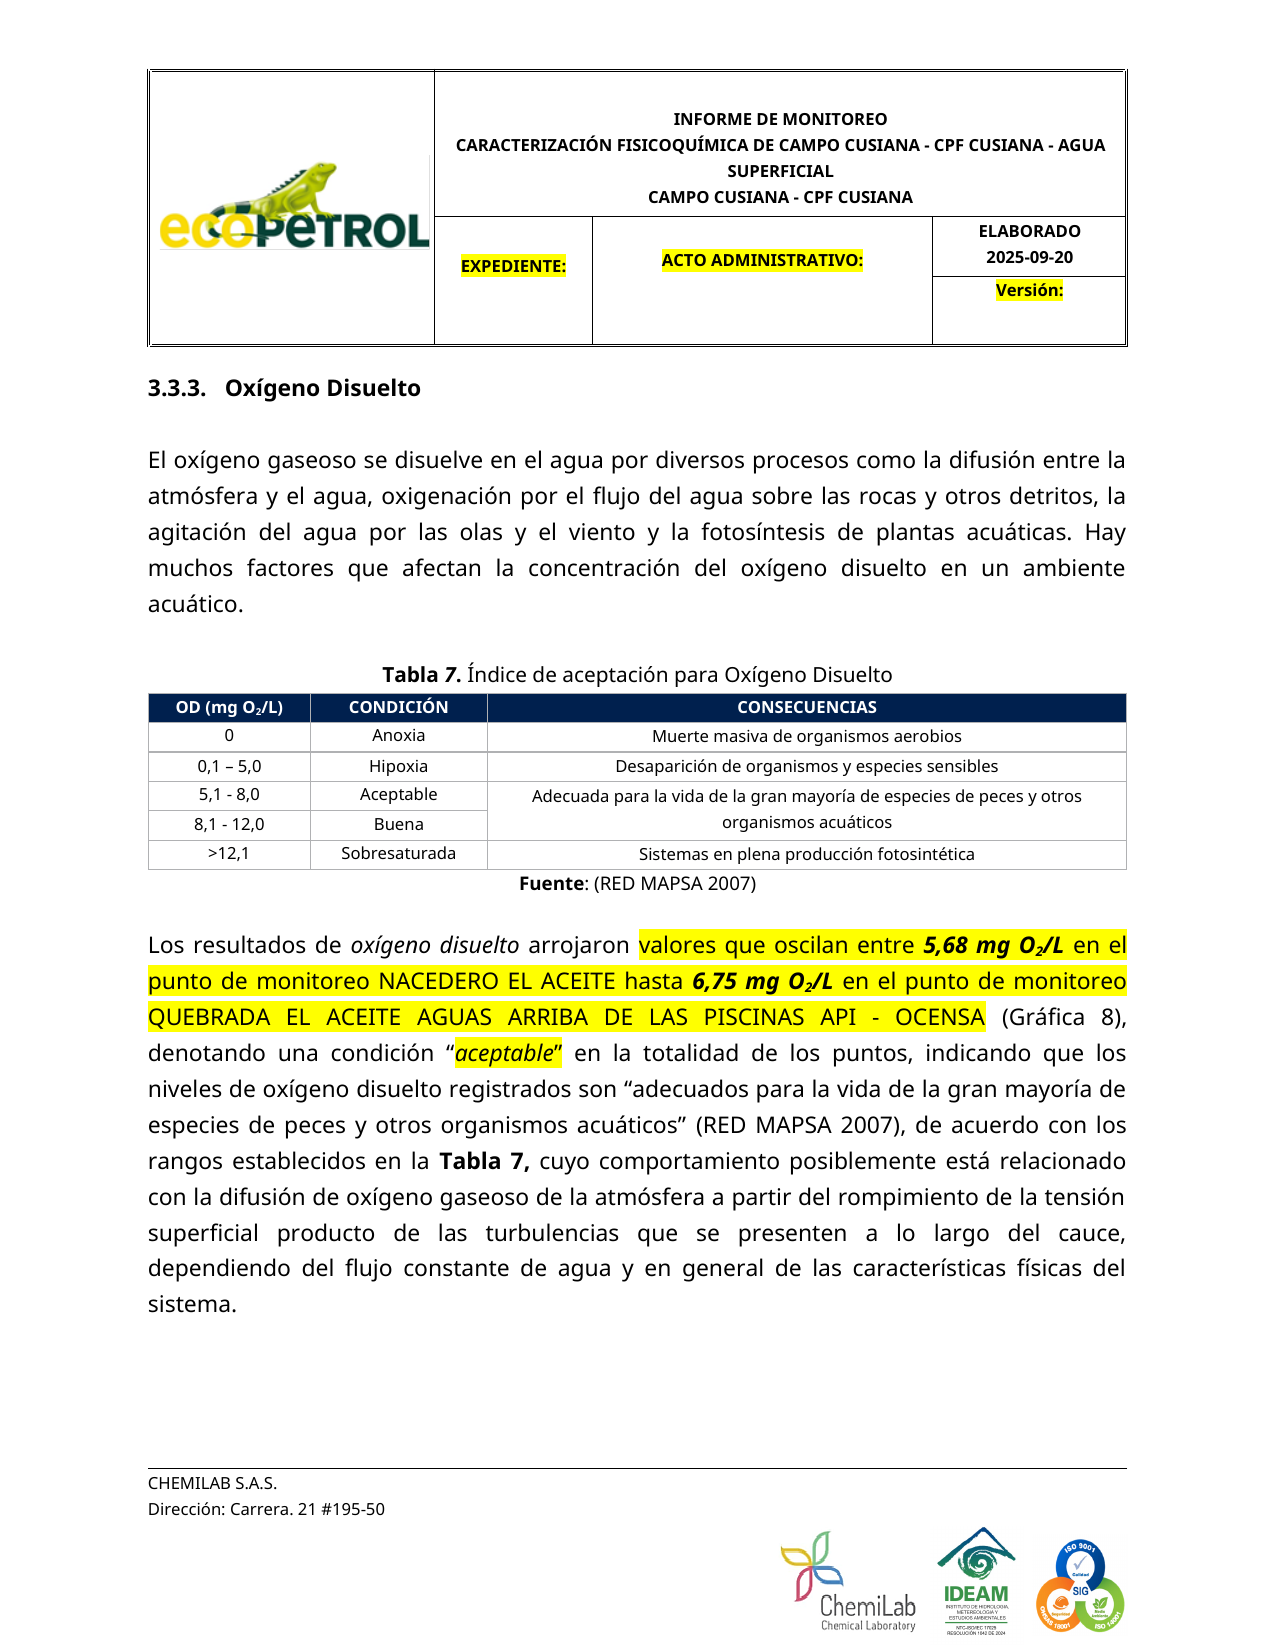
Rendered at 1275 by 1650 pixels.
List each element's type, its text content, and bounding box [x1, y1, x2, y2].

table_cell Desaparición de organismos y especies sensibles [488, 753, 1126, 781]
picture [775, 1523, 1024, 1647]
table_cell Aceptable [311, 782, 487, 810]
table_cell Muerte masiva de organismos aerobios [488, 723, 1126, 751]
text Tabla 7. Índice de aceptación para Oxígeno Disuelto [148, 660, 1127, 688]
text Los resultados de oxígeno disuelto arrojaron valores que oscilan entre 5,68 mg O2/L en el punto de monitoreo NACEDERO EL ACEITE hasta 6,75 mg O2/L en el punto de monitoreo QUEBRADA EL ACEITE AGUAS ARRIBA DE LAS PISCINAS API - OCENSA (Gráfica 8), denotando una condición “aceptable” en la totalidad de los puntos, indicando que los niveles de oxígeno disuelto registrados son “adecuados para la vida de la gran mayoría de especies de peces y otros organismos acuáticos” , de acuerdo con los rangos establecidos en la Tabla 7, cuyo comportamiento posiblemente está relacionado con la difusión de oxígeno gaseoso de la atmósfera a partir del rompimiento de la tensión superficial producto de las turbulencias que se presenten a lo largo del cauce, dependiendo del flujo constante de agua y en general de las características físicas del sistema. [148, 996, 1127, 1319]
table_header CONDICIÓN [311, 694, 487, 722]
table_cell Sistemas en plena producción fotosintética [488, 841, 1126, 869]
table_cell 5,1 - 8,0 [149, 782, 310, 810]
subtitle Oxígeno Disuelto [148, 372, 1127, 404]
table_cell Buena [311, 811, 487, 840]
text Fuente: [148, 870, 1127, 896]
table_cell >12,1 [149, 841, 310, 869]
table_header CONSECUENCIAS [488, 694, 1126, 722]
table_cell Sobresaturada [311, 841, 487, 869]
picture [159, 155, 432, 252]
table_cell Adecuada para la vida de la gran mayoría de especies de peces y otros organismos acuáticos [488, 782, 1126, 840]
picture [1032, 1534, 1128, 1636]
table_cell 0,1 – 5,0 [149, 753, 310, 781]
table_cell 8,1 - 12,0 [149, 811, 310, 840]
table_cell Hipoxia [311, 753, 487, 781]
text El oxígeno gaseoso se disuelve en el agua por diversos procesos como la difusión entre la atmósfera y el agua, oxigenación por el flujo del agua sobre las rocas y otros detritos, la agitación del agua por las olas y el viento y la fotosíntesis de plantas acuáticas. Hay muchos factores que afectan la concentración del oxígeno disuelto en un ambiente acuático. [148, 444, 1127, 619]
table_header OD (mg O2/L) [149, 694, 310, 722]
table_cell Anoxia [311, 723, 487, 751]
table_cell 0 [149, 723, 310, 751]
